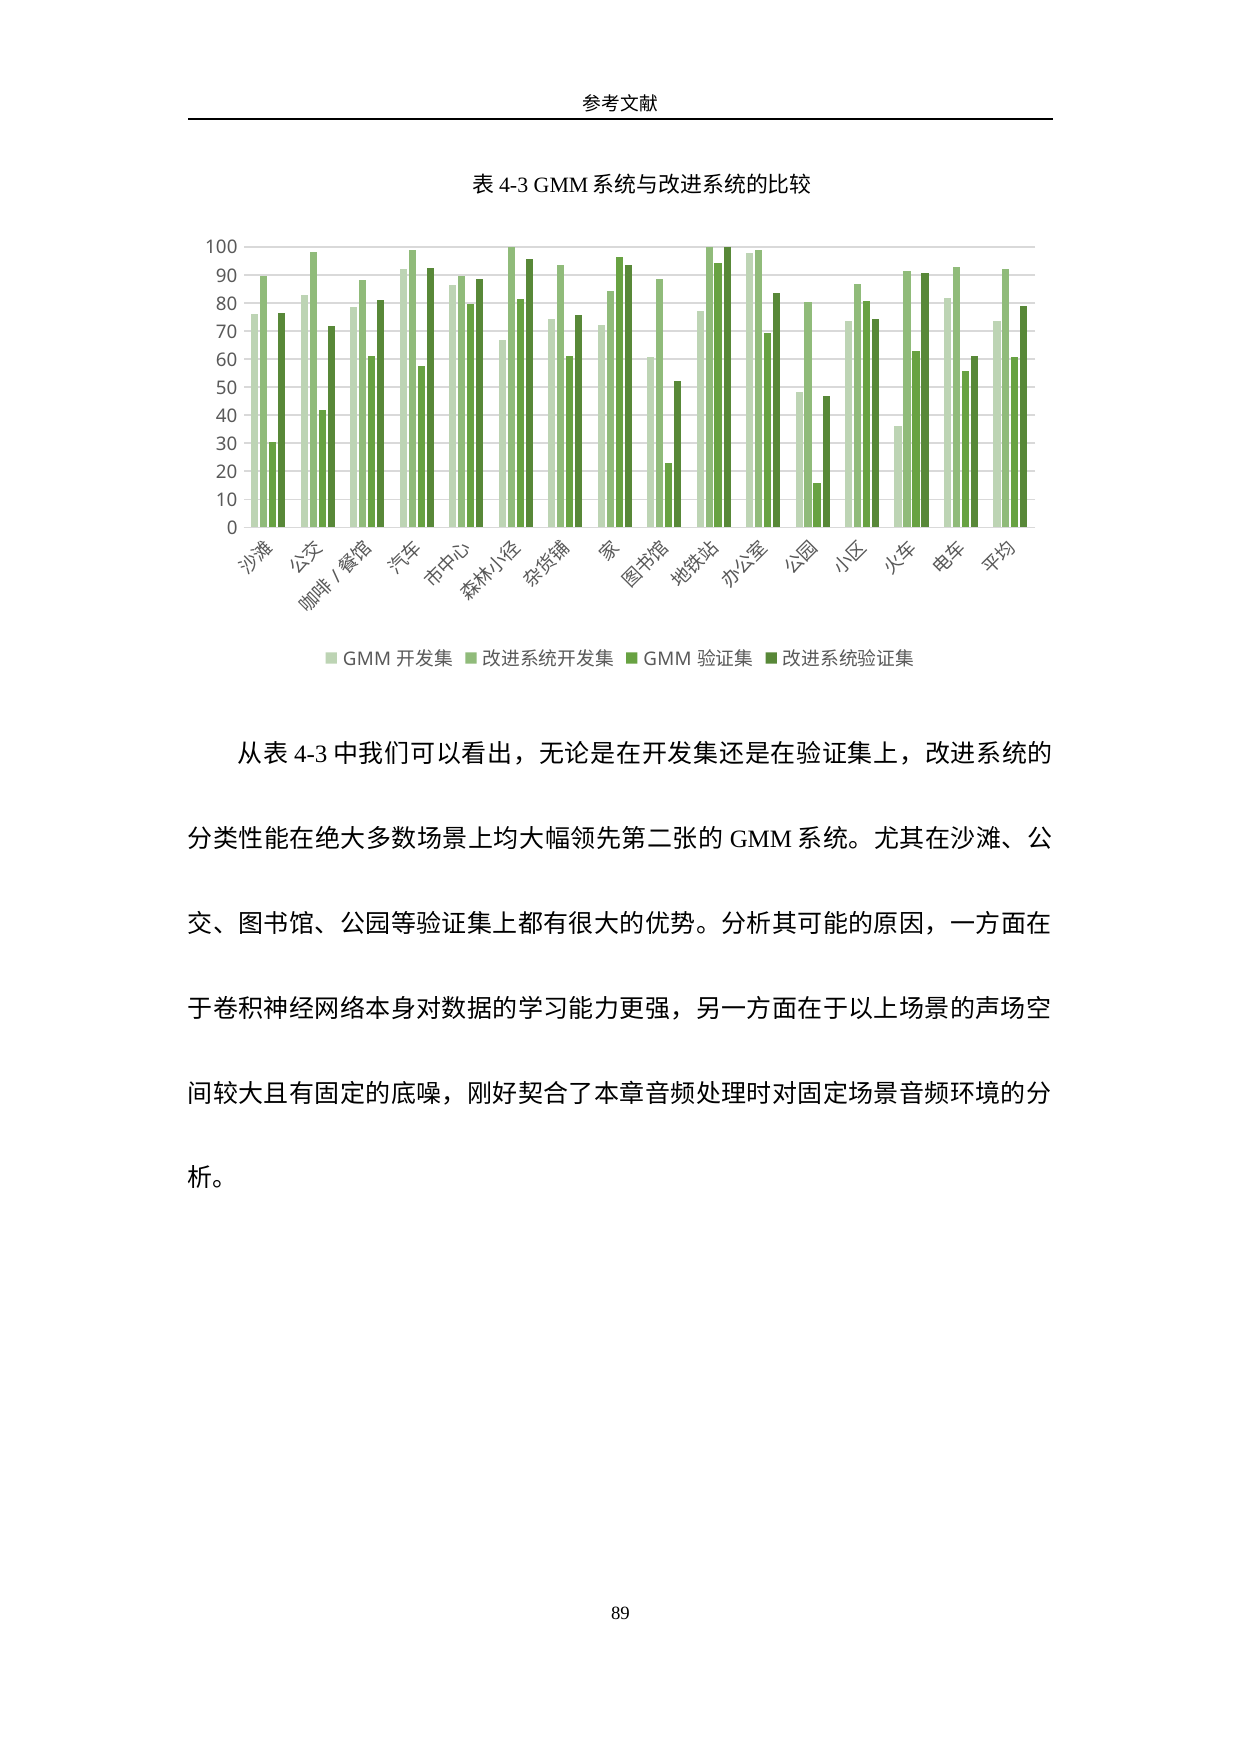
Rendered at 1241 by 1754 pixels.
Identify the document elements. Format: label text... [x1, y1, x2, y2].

text 从表4-3中我们可以看出，无论是在开发集还是在验证集上，改进系统的分类性能在绝大多数场景上均大幅领先第二张的GMM系统。尤其在沙滩、公交、图书馆、公园等验证集上都有很大的优势。分析其可能的原因，一方面在于卷积神经网络本身对数据的学习能力更强，另一方面在于以上场景的声场空间较大且有固定的底噪，刚好契合了本章音频处理时对固定场景音频环境的分析。 [187, 718, 1053, 1210]
subtitle 表4-3 GMM系统与改进系统的比较 [187, 166, 1053, 199]
